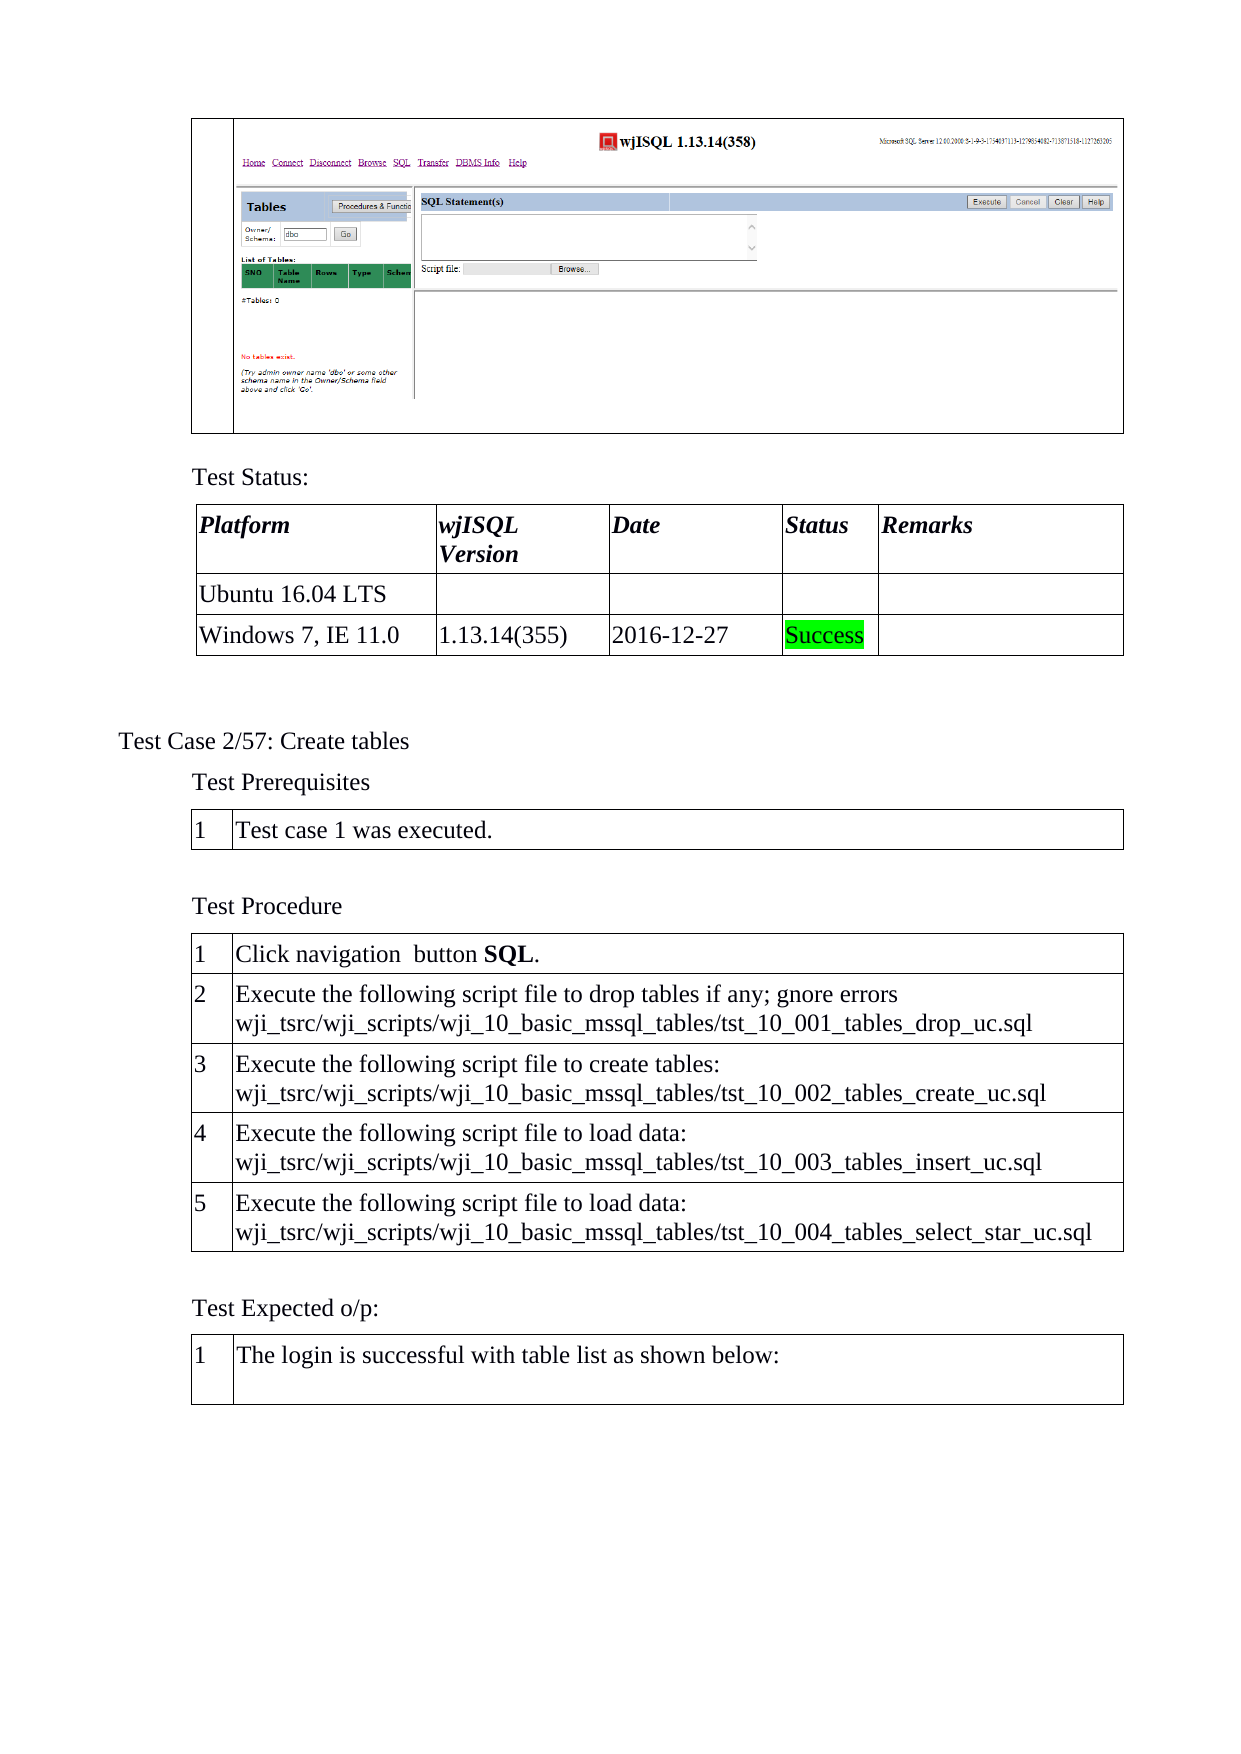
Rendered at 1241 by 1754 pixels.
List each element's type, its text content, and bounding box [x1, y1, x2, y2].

table_header 1 [192, 119, 233, 433]
table_header Remarks [879, 505, 1123, 573]
table_header wjISQL Version [437, 505, 609, 573]
text Test Prerequisites [118, 767, 1122, 796]
table_cell 4 [192, 1113, 232, 1182]
table_cell 2016-12-27 [610, 615, 782, 654]
table_cell Execute the following script file to create tables: wji_tsrc/wji_scripts/wji_10_basic_mssql_tables/tst_10_002_tables_create_uc.sql [233, 1044, 1123, 1112]
table_cell [437, 574, 609, 614]
table_header Test case 1 was executed. [233, 810, 1123, 849]
text Test Procedure [118, 891, 1122, 920]
table_header Date [610, 505, 782, 573]
text Test Expected o/p: [118, 1293, 1122, 1322]
text Test Status: [118, 462, 1122, 491]
table_cell 3 [192, 1044, 232, 1112]
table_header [234, 1335, 1123, 1403]
table_header Click navigation button SQL. [233, 934, 1123, 973]
table_cell Success [783, 615, 878, 654]
picture [236, 124, 1118, 399]
table_cell Execute the following script file to drop tables if any; gnore errors wji_tsrc/wji_scripts/wji_10_basic_mssql_tables/tst_10_001_tables_drop_uc.sql [233, 974, 1123, 1043]
table_header Status [783, 505, 878, 573]
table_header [234, 119, 1123, 433]
table_cell Execute the following script file to load data: wji_tsrc/wji_scripts/wji_10_basic_mssql_tables/tst_10_003_tables_insert_uc.sql [233, 1113, 1123, 1182]
table_cell [783, 574, 878, 614]
table_cell Ubuntu 16.04 LTS [197, 574, 436, 614]
table_cell Windows 7, IE 11.0 [197, 615, 436, 654]
table_cell [610, 574, 782, 614]
table_header Platform [197, 505, 436, 573]
table_cell 5 [192, 1183, 232, 1251]
table_cell Execute the following script file to load data: wji_tsrc/wji_scripts/wji_10_basic_mssql_tables/tst_10_004_tables_select_star_uc.sql [233, 1183, 1123, 1251]
table_cell [879, 574, 1123, 614]
text Test Case 2/57: Create tables [118, 726, 1122, 755]
table_cell [879, 615, 1123, 654]
table_cell 2 [192, 974, 232, 1043]
table_cell 1.13.14(355) [437, 615, 609, 654]
table_header 1 [192, 934, 232, 973]
table_header 1 [192, 1335, 233, 1403]
table_header 1 [192, 810, 232, 849]
